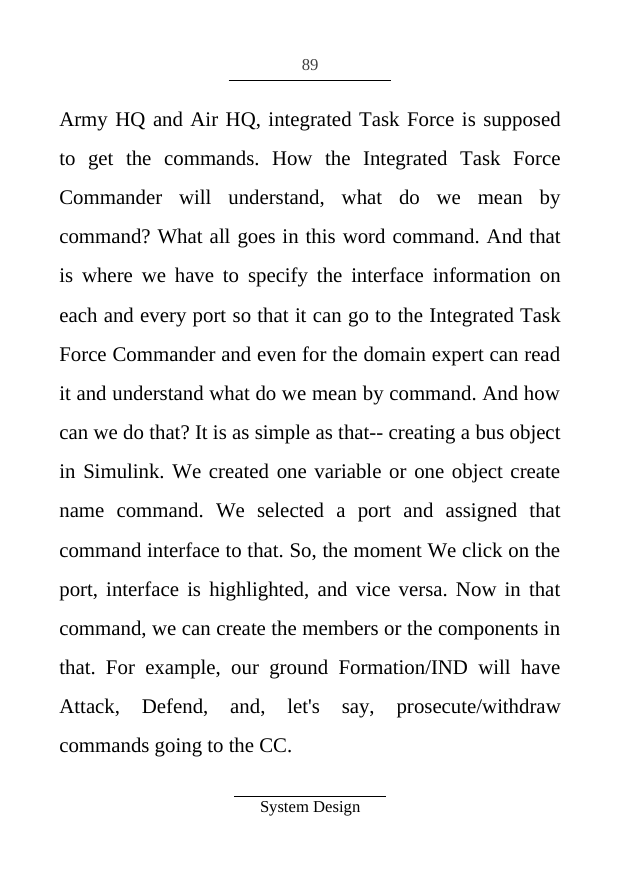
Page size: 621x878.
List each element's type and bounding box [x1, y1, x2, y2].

text [59, 107, 561, 757]
